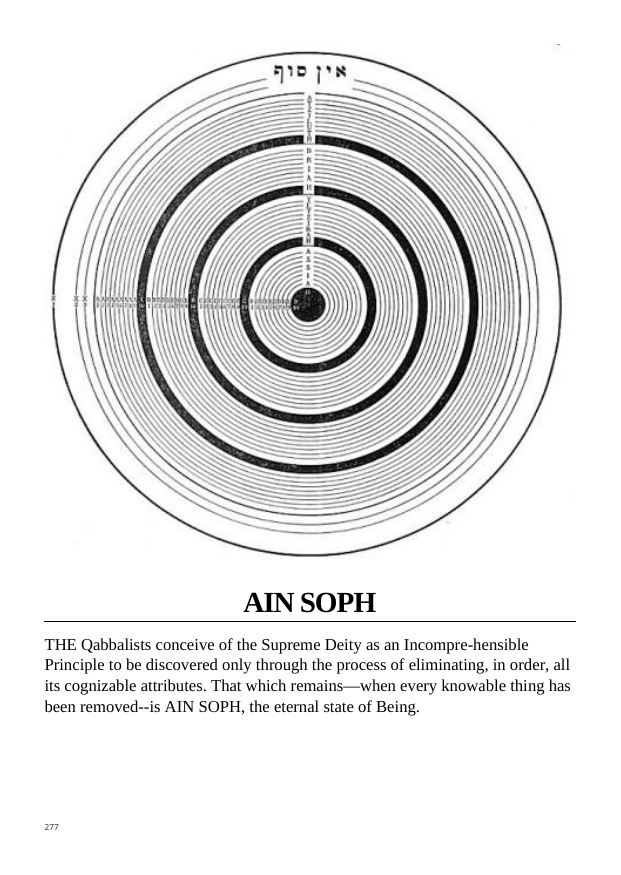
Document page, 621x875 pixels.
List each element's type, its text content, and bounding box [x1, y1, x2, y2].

text THE Qabbalists conceive of the Supreme Deity as an Incompre-hensible Principle to be discovered only through the process of eliminating, in order, all its cognizable attributes. That which remains—when every knowable thing has been removed--is AIN SOPH, the eternal state of Being. [44, 634, 576, 716]
picture [44, 44, 576, 559]
subtitle AIN SOPH [44, 585, 576, 621]
